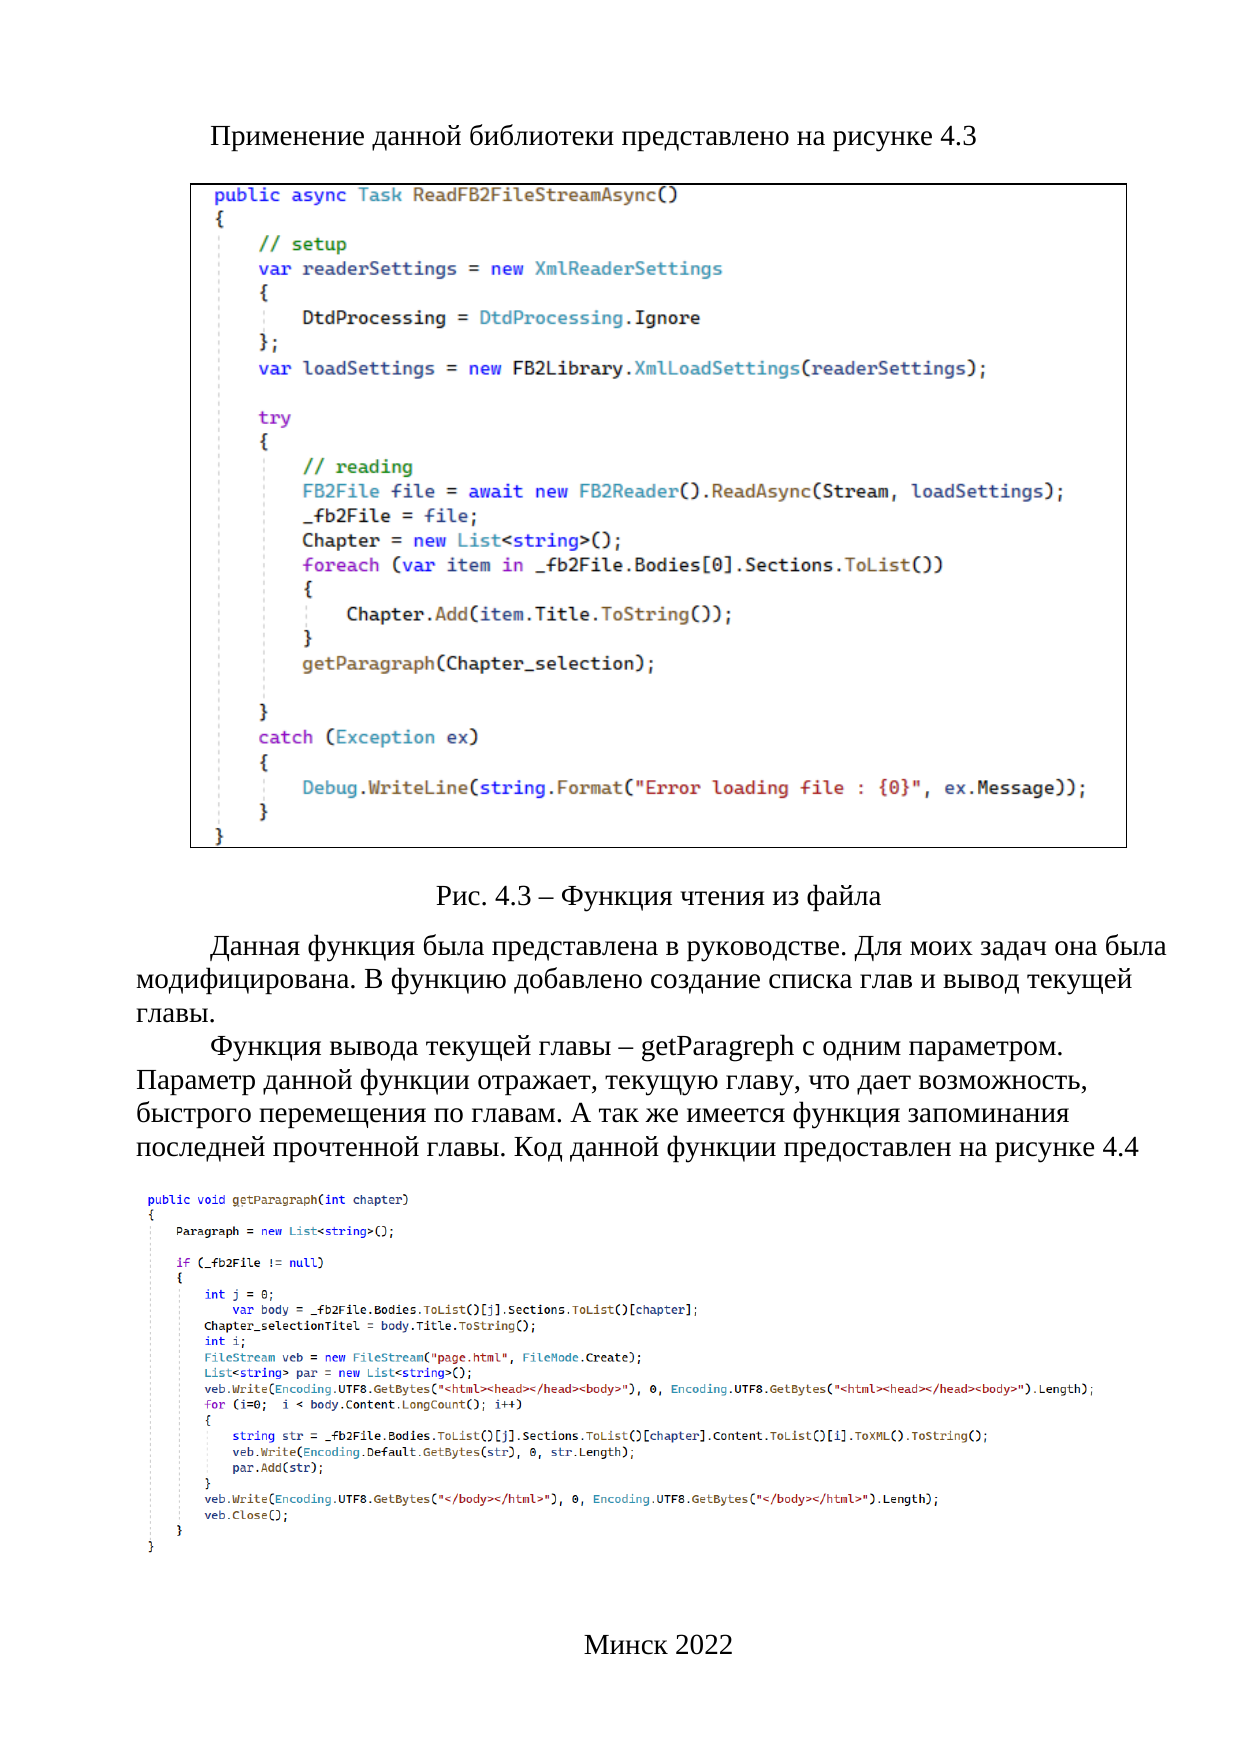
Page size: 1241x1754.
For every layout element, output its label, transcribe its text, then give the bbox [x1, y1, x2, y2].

picture [191, 185, 1126, 847]
text Данная функция была представлена в руководстве. Для моих задач она была модифицирована. В функцию добавлено создание списка глав и вывод текущей главы. [136, 928, 1181, 1028]
picture [135, 1193, 1125, 1557]
text Функция вывода текущей главы – getParagreph с одним параметром. Параметр данной функции отражает, текущую главу, что дает возможность, быстрого перемещения по главам. А так же имеется функция запоминания последней прочтенной главы. Код данной функции предоставлен на рисунке 4.4 [136, 1028, 1181, 1163]
text Рис. 4.3 – Функция чтения из файла [136, 878, 1181, 911]
text Применение данной библиотеки представлено на рисунке 4.3 [136, 118, 1181, 152]
